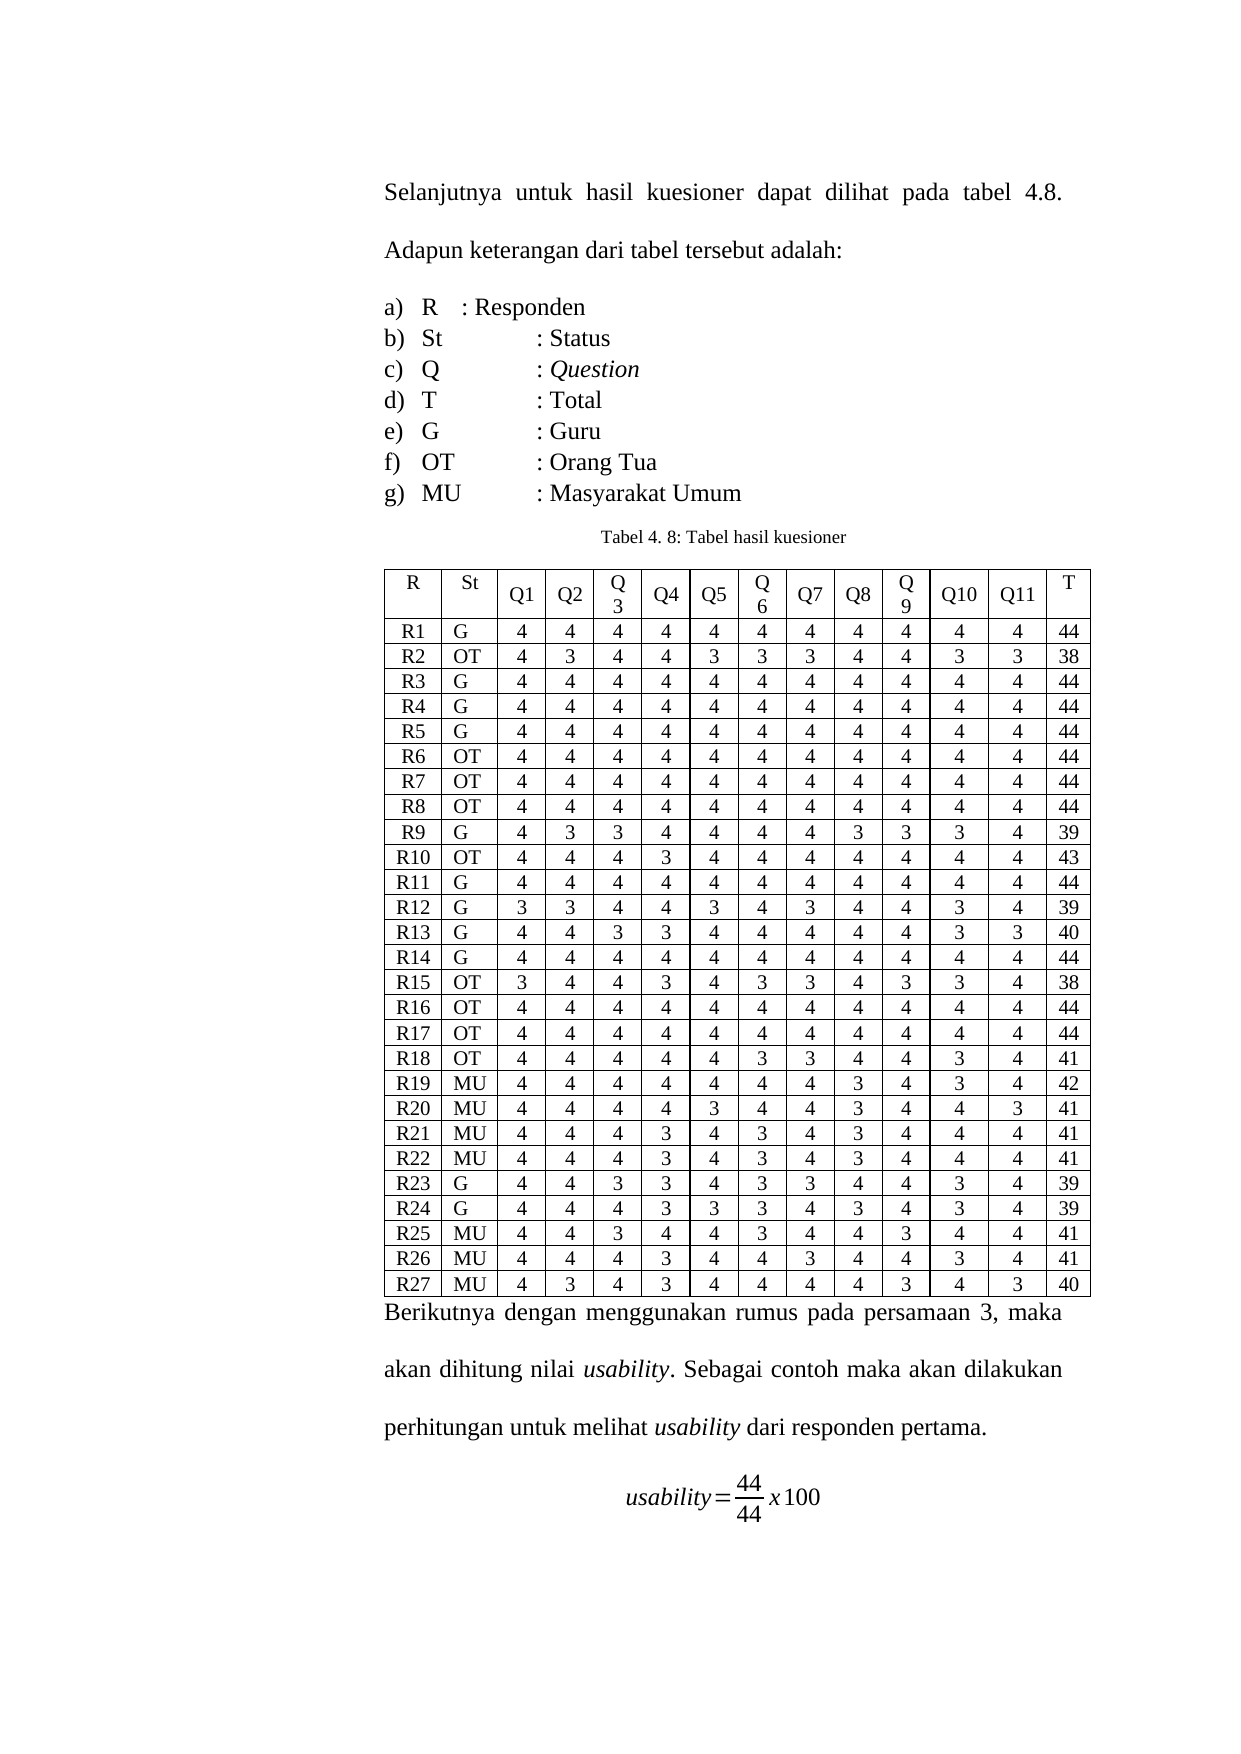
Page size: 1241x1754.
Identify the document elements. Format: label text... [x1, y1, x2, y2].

table_cell R12 [385, 895, 441, 919]
table_cell 42 [1047, 1071, 1090, 1095]
table_cell 4 [989, 895, 1046, 919]
table_cell 4 [787, 920, 834, 944]
table_cell 4 [691, 669, 738, 693]
table_cell G [442, 895, 497, 919]
table_cell 4 [883, 1121, 929, 1145]
table_cell 3 [594, 820, 641, 844]
table_cell 3 [989, 1271, 1046, 1296]
table_cell 4 [835, 1246, 882, 1270]
table_cell 41 [1047, 1046, 1090, 1069]
table_cell G [442, 719, 497, 743]
table_cell 4 [739, 920, 786, 944]
table_cell 41 [1047, 1221, 1090, 1245]
table_cell R26 [385, 1246, 441, 1270]
table_cell 4 [787, 769, 834, 793]
table_cell 4 [989, 769, 1046, 793]
table_cell 3 [931, 1246, 988, 1270]
table_cell 4 [787, 1096, 834, 1120]
table_cell 3 [883, 970, 929, 994]
table_cell 4 [989, 995, 1046, 1019]
table_cell 4 [498, 1020, 545, 1044]
table_cell MU [442, 1096, 497, 1120]
table_cell 4 [835, 920, 882, 944]
list St : Status [384, 323, 1063, 352]
table_cell 4 [883, 1146, 929, 1170]
table_cell 3 [642, 845, 689, 869]
table_cell 4 [835, 669, 882, 693]
table_cell 4 [739, 1271, 786, 1296]
table_cell 4 [691, 995, 738, 1019]
table_cell 4 [787, 719, 834, 743]
table_cell 4 [642, 820, 689, 844]
table_cell 4 [642, 1020, 689, 1044]
table_cell 3 [691, 1196, 738, 1220]
table_cell 4 [642, 1071, 689, 1095]
table_cell R19 [385, 1071, 441, 1095]
table_cell 4 [787, 1146, 834, 1170]
table_header Q4 [642, 570, 689, 618]
table_cell 4 [835, 1221, 882, 1245]
table_cell 4 [787, 669, 834, 693]
table_cell G [442, 619, 497, 643]
table_cell 4 [546, 1071, 593, 1095]
table_cell 44 [1047, 769, 1090, 793]
table_cell 4 [594, 644, 641, 668]
table_cell 4 [931, 845, 988, 869]
list G : Guru [384, 416, 1063, 445]
table_cell 4 [931, 1020, 988, 1044]
table_cell 4 [989, 694, 1046, 718]
table_cell MU [442, 1121, 497, 1145]
table_cell 3 [931, 1196, 988, 1220]
table_cell 4 [835, 845, 882, 869]
table_cell 4 [787, 1196, 834, 1220]
table_cell 4 [691, 694, 738, 718]
table_cell 4 [989, 945, 1046, 969]
table_cell 4 [835, 1171, 882, 1195]
text Selanjutnya untuk hasil kuesioner dapat dilihat pada tabel 4.8. Adapun keterangan dari tabel tersebut adalah: [384, 177, 1063, 263]
table_cell 4 [642, 1046, 689, 1069]
table_cell OT [442, 1046, 497, 1069]
table_cell OT [442, 795, 497, 818]
table_cell R27 [385, 1271, 441, 1296]
table_cell 4 [835, 619, 882, 643]
table_cell 4 [989, 1146, 1046, 1170]
table_cell R15 [385, 970, 441, 994]
table_cell 4 [546, 769, 593, 793]
table_cell R17 [385, 1020, 441, 1044]
table_header Q9 [883, 570, 929, 618]
table_cell 4 [498, 719, 545, 743]
table_cell 4 [989, 1171, 1046, 1195]
table_cell 4 [787, 1221, 834, 1245]
table_cell 44 [1047, 719, 1090, 743]
table_cell 4 [739, 669, 786, 693]
table_cell 4 [691, 795, 738, 818]
table_cell 4 [594, 795, 641, 818]
table_cell 4 [691, 820, 738, 844]
table_cell 4 [594, 995, 641, 1019]
table_cell 4 [835, 719, 882, 743]
table_cell 4 [691, 1271, 738, 1296]
table_cell 4 [989, 1071, 1046, 1095]
table_cell 4 [691, 920, 738, 944]
table_cell 4 [931, 619, 988, 643]
table_cell 4 [835, 945, 882, 969]
table_cell 4 [691, 1071, 738, 1095]
table_cell 4 [546, 995, 593, 1019]
table_cell 3 [739, 1121, 786, 1145]
table_cell 4 [546, 945, 593, 969]
table_cell 4 [594, 694, 641, 718]
list Q : Question [384, 354, 1063, 383]
table_cell 4 [931, 669, 988, 693]
table_cell 3 [931, 895, 988, 919]
table_cell 4 [594, 1271, 641, 1296]
table_cell 3 [787, 1171, 834, 1195]
table_cell 4 [787, 845, 834, 869]
table_cell 44 [1047, 669, 1090, 693]
table_cell 4 [835, 970, 882, 994]
table_cell 4 [787, 870, 834, 894]
table_cell R2 [385, 644, 441, 668]
table_cell 4 [498, 820, 545, 844]
table_cell R6 [385, 744, 441, 768]
table_cell 4 [835, 694, 882, 718]
table_cell 4 [691, 1221, 738, 1245]
table_cell 3 [835, 1121, 882, 1145]
table_cell 4 [642, 619, 689, 643]
table_cell 4 [594, 1121, 641, 1145]
table_cell 4 [787, 995, 834, 1019]
table_cell 4 [883, 669, 929, 693]
table_cell 4 [739, 744, 786, 768]
table_cell 4 [931, 995, 988, 1019]
table_header Q1 [498, 570, 545, 618]
table_cell 4 [594, 719, 641, 743]
table_cell 4 [546, 870, 593, 894]
table_cell 4 [498, 870, 545, 894]
table_cell 4 [787, 1271, 834, 1296]
table_cell 4 [989, 744, 1046, 768]
table_cell R22 [385, 1146, 441, 1170]
table_cell R3 [385, 669, 441, 693]
table_cell 4 [498, 795, 545, 818]
table_cell R14 [385, 945, 441, 969]
table_cell MU [442, 1146, 497, 1170]
table_cell 4 [498, 744, 545, 768]
table_cell 4 [546, 744, 593, 768]
table_cell 3 [883, 1221, 929, 1245]
table_cell OT [442, 995, 497, 1019]
table_cell 4 [931, 795, 988, 818]
text Berikutnya dengan menggunakan rumus pada persamaan 3, maka akan dihitung nilai usability. Sebagai contoh maka akan dilakukan perhitungan untuk melihat usability dari responden pertama. [384, 1297, 1063, 1440]
table_cell 4 [739, 870, 786, 894]
table_cell MU [442, 1221, 497, 1245]
table_cell 4 [546, 970, 593, 994]
table_cell 39 [1047, 820, 1090, 844]
table_cell 4 [989, 820, 1046, 844]
table_cell 4 [989, 1046, 1046, 1069]
table_cell 3 [931, 970, 988, 994]
table_cell 4 [739, 820, 786, 844]
table_cell G [442, 1171, 497, 1195]
table_cell 41 [1047, 1146, 1090, 1170]
table_cell 3 [546, 644, 593, 668]
table_cell 4 [498, 945, 545, 969]
table_cell 4 [498, 669, 545, 693]
table_cell 4 [835, 1020, 882, 1044]
table_cell 44 [1047, 870, 1090, 894]
table_cell 4 [594, 1096, 641, 1120]
table_cell 4 [594, 1146, 641, 1170]
table_cell 4 [739, 845, 786, 869]
table_cell 3 [787, 895, 834, 919]
table_cell 4 [989, 619, 1046, 643]
table_cell 4 [931, 769, 988, 793]
table_cell 4 [594, 1071, 641, 1095]
table_cell 4 [989, 845, 1046, 869]
table_cell 4 [931, 1221, 988, 1245]
table_cell 38 [1047, 644, 1090, 668]
table_cell 3 [642, 1146, 689, 1170]
table_cell 4 [835, 995, 882, 1019]
table_cell 4 [883, 1071, 929, 1095]
table_cell 3 [546, 820, 593, 844]
table_cell 4 [546, 719, 593, 743]
table_cell 4 [787, 694, 834, 718]
table_cell 4 [594, 945, 641, 969]
table_header Q10 [931, 570, 988, 618]
table_cell 4 [931, 719, 988, 743]
table_cell 4 [989, 1221, 1046, 1245]
table_cell 4 [739, 1020, 786, 1044]
table_cell R24 [385, 1196, 441, 1220]
table_cell 44 [1047, 1020, 1090, 1044]
table_cell 4 [594, 1246, 641, 1270]
table_cell 4 [739, 769, 786, 793]
table_cell 4 [642, 995, 689, 1019]
table_cell 4 [883, 995, 929, 1019]
table_cell 44 [1047, 694, 1090, 718]
table_cell 4 [883, 694, 929, 718]
table_cell 4 [787, 1020, 834, 1044]
table_cell R10 [385, 845, 441, 869]
table_cell 4 [498, 1146, 545, 1170]
table_cell 4 [883, 719, 929, 743]
table_cell 41 [1047, 1121, 1090, 1145]
table_cell R7 [385, 769, 441, 793]
table_cell 4 [594, 1046, 641, 1069]
table_cell 4 [594, 845, 641, 869]
table_cell MU [442, 1271, 497, 1296]
table_cell 4 [498, 1246, 545, 1270]
table_header Q6 [739, 570, 786, 618]
table_cell 4 [498, 1221, 545, 1245]
table_cell 4 [787, 744, 834, 768]
table_cell 3 [691, 644, 738, 668]
table_cell R9 [385, 820, 441, 844]
table_cell 44 [1047, 945, 1090, 969]
table_cell 4 [883, 744, 929, 768]
table_cell 3 [739, 1221, 786, 1245]
table_cell 4 [594, 769, 641, 793]
table_cell 4 [691, 719, 738, 743]
table_cell 3 [739, 1146, 786, 1170]
table_cell 3 [642, 1121, 689, 1145]
table_cell 3 [931, 820, 988, 844]
table_cell 3 [594, 1171, 641, 1195]
table_cell 4 [931, 870, 988, 894]
table_cell 4 [691, 1121, 738, 1145]
table_cell 4 [642, 870, 689, 894]
table_cell 4 [883, 1096, 929, 1120]
table_cell 4 [835, 870, 882, 894]
table_cell 4 [883, 920, 929, 944]
table_cell 4 [931, 1096, 988, 1120]
table_cell 4 [739, 945, 786, 969]
table_cell OT [442, 644, 497, 668]
table_cell G [442, 920, 497, 944]
table_cell 3 [739, 644, 786, 668]
table_cell 40 [1047, 1271, 1090, 1296]
table_cell 44 [1047, 744, 1090, 768]
table_cell 3 [642, 1171, 689, 1195]
table_cell 3 [989, 920, 1046, 944]
table_cell 4 [989, 795, 1046, 818]
table_header Q11 [989, 570, 1046, 618]
table_cell 4 [739, 1071, 786, 1095]
table_cell 4 [739, 895, 786, 919]
table_cell OT [442, 845, 497, 869]
table_cell 4 [546, 845, 593, 869]
table_cell 3 [642, 970, 689, 994]
table_cell 4 [739, 719, 786, 743]
table_header T [1047, 570, 1090, 618]
list OT : Orang Tua [384, 447, 1063, 476]
table_cell 4 [883, 895, 929, 919]
table_cell 4 [498, 995, 545, 1019]
table_cell 3 [594, 1221, 641, 1245]
table_cell 4 [498, 1196, 545, 1220]
table_cell 3 [835, 1196, 882, 1220]
table_cell G [442, 870, 497, 894]
table_cell 39 [1047, 1171, 1090, 1195]
table_cell 4 [931, 694, 988, 718]
table_cell 3 [931, 644, 988, 668]
table_cell 4 [739, 795, 786, 818]
table_cell 3 [691, 895, 738, 919]
table_cell 4 [787, 945, 834, 969]
table_cell 4 [691, 1171, 738, 1195]
table_header Q5 [691, 570, 738, 618]
table_cell 4 [546, 1121, 593, 1145]
table_cell 4 [739, 694, 786, 718]
table_cell 4 [594, 744, 641, 768]
table_cell 4 [594, 1020, 641, 1044]
table_cell 4 [835, 795, 882, 818]
table_cell 4 [642, 1096, 689, 1120]
table_cell 4 [989, 1020, 1046, 1044]
table_cell 3 [594, 920, 641, 944]
table_cell R16 [385, 995, 441, 1019]
table_cell 4 [739, 1246, 786, 1270]
table_cell 4 [546, 1096, 593, 1120]
table_cell OT [442, 970, 497, 994]
table_cell 4 [546, 669, 593, 693]
table_cell 4 [642, 719, 689, 743]
table_cell 4 [989, 1246, 1046, 1270]
table_header R [385, 570, 441, 618]
table_cell 3 [931, 1171, 988, 1195]
table_cell R20 [385, 1096, 441, 1120]
table_cell 4 [546, 1146, 593, 1170]
table_cell 3 [739, 970, 786, 994]
table_cell 4 [931, 1271, 988, 1296]
table_cell 3 [931, 1046, 988, 1069]
table_cell 4 [691, 1046, 738, 1069]
table_cell 4 [594, 619, 641, 643]
table_header Q3 [594, 570, 641, 618]
table_cell R25 [385, 1221, 441, 1245]
table_cell 4 [691, 744, 738, 768]
table_cell 4 [642, 694, 689, 718]
table_cell 4 [787, 1071, 834, 1095]
list MU : Masyarakat Umum [384, 478, 1063, 507]
table_cell G [442, 669, 497, 693]
table_cell 39 [1047, 1196, 1090, 1220]
table_cell 4 [883, 644, 929, 668]
table_cell 3 [883, 820, 929, 844]
table_cell 3 [787, 1246, 834, 1270]
table_cell 3 [883, 1271, 929, 1296]
table_cell OT [442, 769, 497, 793]
table_cell 4 [498, 1271, 545, 1296]
table_cell 3 [989, 1096, 1046, 1120]
table_cell 3 [787, 1046, 834, 1069]
table_cell R4 [385, 694, 441, 718]
table_cell 3 [931, 1071, 988, 1095]
table_cell 4 [642, 795, 689, 818]
table_cell 3 [835, 1071, 882, 1095]
table_cell 4 [546, 1221, 593, 1245]
text Tabel 4. 8: Tabel hasil kuesioner [384, 526, 1063, 548]
table_cell 4 [546, 1171, 593, 1195]
table_cell 4 [883, 769, 929, 793]
table_cell 3 [989, 644, 1046, 668]
table_cell G [442, 945, 497, 969]
table_cell 3 [642, 1271, 689, 1296]
table_cell 4 [989, 1121, 1046, 1145]
table_cell 44 [1047, 995, 1090, 1019]
table_cell 4 [787, 1121, 834, 1145]
table_cell 4 [642, 769, 689, 793]
table_cell 4 [739, 1096, 786, 1120]
table_cell OT [442, 1020, 497, 1044]
table_cell 3 [835, 1096, 882, 1120]
table_cell 4 [835, 1046, 882, 1069]
table_cell 4 [498, 1071, 545, 1095]
table_cell 4 [691, 845, 738, 869]
table_cell 4 [642, 895, 689, 919]
table_header St [442, 570, 497, 618]
table_cell 4 [883, 945, 929, 969]
table_cell 4 [835, 895, 882, 919]
table_cell 4 [835, 644, 882, 668]
table_cell 3 [835, 820, 882, 844]
table_cell R1 [385, 619, 441, 643]
table_header Q2 [546, 570, 593, 618]
table_cell 4 [498, 1171, 545, 1195]
table_cell 4 [691, 769, 738, 793]
table_cell 4 [546, 1246, 593, 1270]
table_cell 4 [835, 769, 882, 793]
table_cell 44 [1047, 795, 1090, 818]
table_cell 4 [787, 820, 834, 844]
table_cell 4 [546, 619, 593, 643]
table_cell OT [442, 744, 497, 768]
table_cell 4 [787, 619, 834, 643]
table_cell R23 [385, 1171, 441, 1195]
table_cell 4 [594, 870, 641, 894]
table_cell 4 [546, 1196, 593, 1220]
table_cell G [442, 820, 497, 844]
table_cell 3 [787, 644, 834, 668]
table_cell R13 [385, 920, 441, 944]
table_cell 4 [691, 945, 738, 969]
table_cell 4 [691, 970, 738, 994]
table_cell MU [442, 1246, 497, 1270]
list R : Responden [384, 292, 1063, 321]
table_cell 4 [642, 1221, 689, 1245]
table_cell 4 [883, 1020, 929, 1044]
table_cell R18 [385, 1046, 441, 1069]
table_cell 4 [883, 1196, 929, 1220]
table_cell 4 [989, 970, 1046, 994]
table_cell 3 [739, 1171, 786, 1195]
table_cell 3 [546, 895, 593, 919]
table_cell 4 [594, 1196, 641, 1220]
table_cell 4 [546, 795, 593, 818]
table_cell 4 [931, 945, 988, 969]
table_cell 4 [691, 619, 738, 643]
table_cell 3 [642, 920, 689, 944]
table_cell 3 [931, 920, 988, 944]
table_cell 4 [883, 1246, 929, 1270]
table_cell 4 [835, 1271, 882, 1296]
table_cell 3 [642, 1196, 689, 1220]
table_cell 4 [498, 694, 545, 718]
table_cell 41 [1047, 1096, 1090, 1120]
table_cell 4 [546, 694, 593, 718]
table_cell 4 [931, 744, 988, 768]
table_cell 40 [1047, 920, 1090, 944]
table_cell 3 [498, 895, 545, 919]
table_cell 4 [883, 870, 929, 894]
table_cell 3 [739, 1196, 786, 1220]
table_cell R8 [385, 795, 441, 818]
table_cell 41 [1047, 1246, 1090, 1270]
table_cell 4 [594, 895, 641, 919]
table_cell R21 [385, 1121, 441, 1145]
table_cell 44 [1047, 619, 1090, 643]
table_cell 4 [883, 1046, 929, 1069]
table_cell R5 [385, 719, 441, 743]
table_cell 4 [835, 744, 882, 768]
table_cell 4 [498, 845, 545, 869]
table_cell 4 [787, 795, 834, 818]
table_cell R11 [385, 870, 441, 894]
table_cell 4 [498, 1046, 545, 1069]
table_cell 4 [691, 1020, 738, 1044]
table_cell 4 [642, 669, 689, 693]
table_cell 4 [642, 744, 689, 768]
table_cell 4 [739, 619, 786, 643]
table_cell 4 [989, 669, 1046, 693]
table_cell 4 [989, 719, 1046, 743]
table_cell 4 [989, 1196, 1046, 1220]
table_cell 4 [739, 995, 786, 1019]
table_cell 4 [546, 1046, 593, 1069]
table_cell 38 [1047, 970, 1090, 994]
table_header Q8 [835, 570, 882, 618]
table_cell 43 [1047, 845, 1090, 869]
table_cell 4 [498, 769, 545, 793]
table_cell G [442, 1196, 497, 1220]
table_cell 4 [691, 1246, 738, 1270]
table_cell 4 [594, 669, 641, 693]
table_cell 4 [691, 870, 738, 894]
table_cell 3 [691, 1096, 738, 1120]
table_cell 3 [835, 1146, 882, 1170]
table_cell 4 [931, 1146, 988, 1170]
table_cell 4 [883, 619, 929, 643]
table_cell 4 [883, 1171, 929, 1195]
table_cell 3 [498, 970, 545, 994]
table_cell 3 [787, 970, 834, 994]
table_cell 3 [642, 1246, 689, 1270]
table_cell 4 [498, 1121, 545, 1145]
table_cell 4 [498, 644, 545, 668]
table_cell 3 [546, 1271, 593, 1296]
table_cell 4 [883, 795, 929, 818]
table_cell 4 [642, 644, 689, 668]
table_cell 4 [691, 1146, 738, 1170]
table_cell 4 [498, 920, 545, 944]
table_cell 3 [739, 1046, 786, 1069]
table_cell MU [442, 1071, 497, 1095]
table_cell 4 [498, 619, 545, 643]
table_cell 4 [931, 1121, 988, 1145]
table_cell 4 [989, 870, 1046, 894]
table_cell 4 [546, 920, 593, 944]
table_cell 4 [594, 970, 641, 994]
table_cell 4 [883, 845, 929, 869]
table_cell 4 [546, 1020, 593, 1044]
table_cell G [442, 694, 497, 718]
table_cell 4 [642, 945, 689, 969]
table_cell 39 [1047, 895, 1090, 919]
list T : Total [384, 385, 1063, 414]
table_header Q7 [787, 570, 834, 618]
table_cell 4 [498, 1096, 545, 1120]
